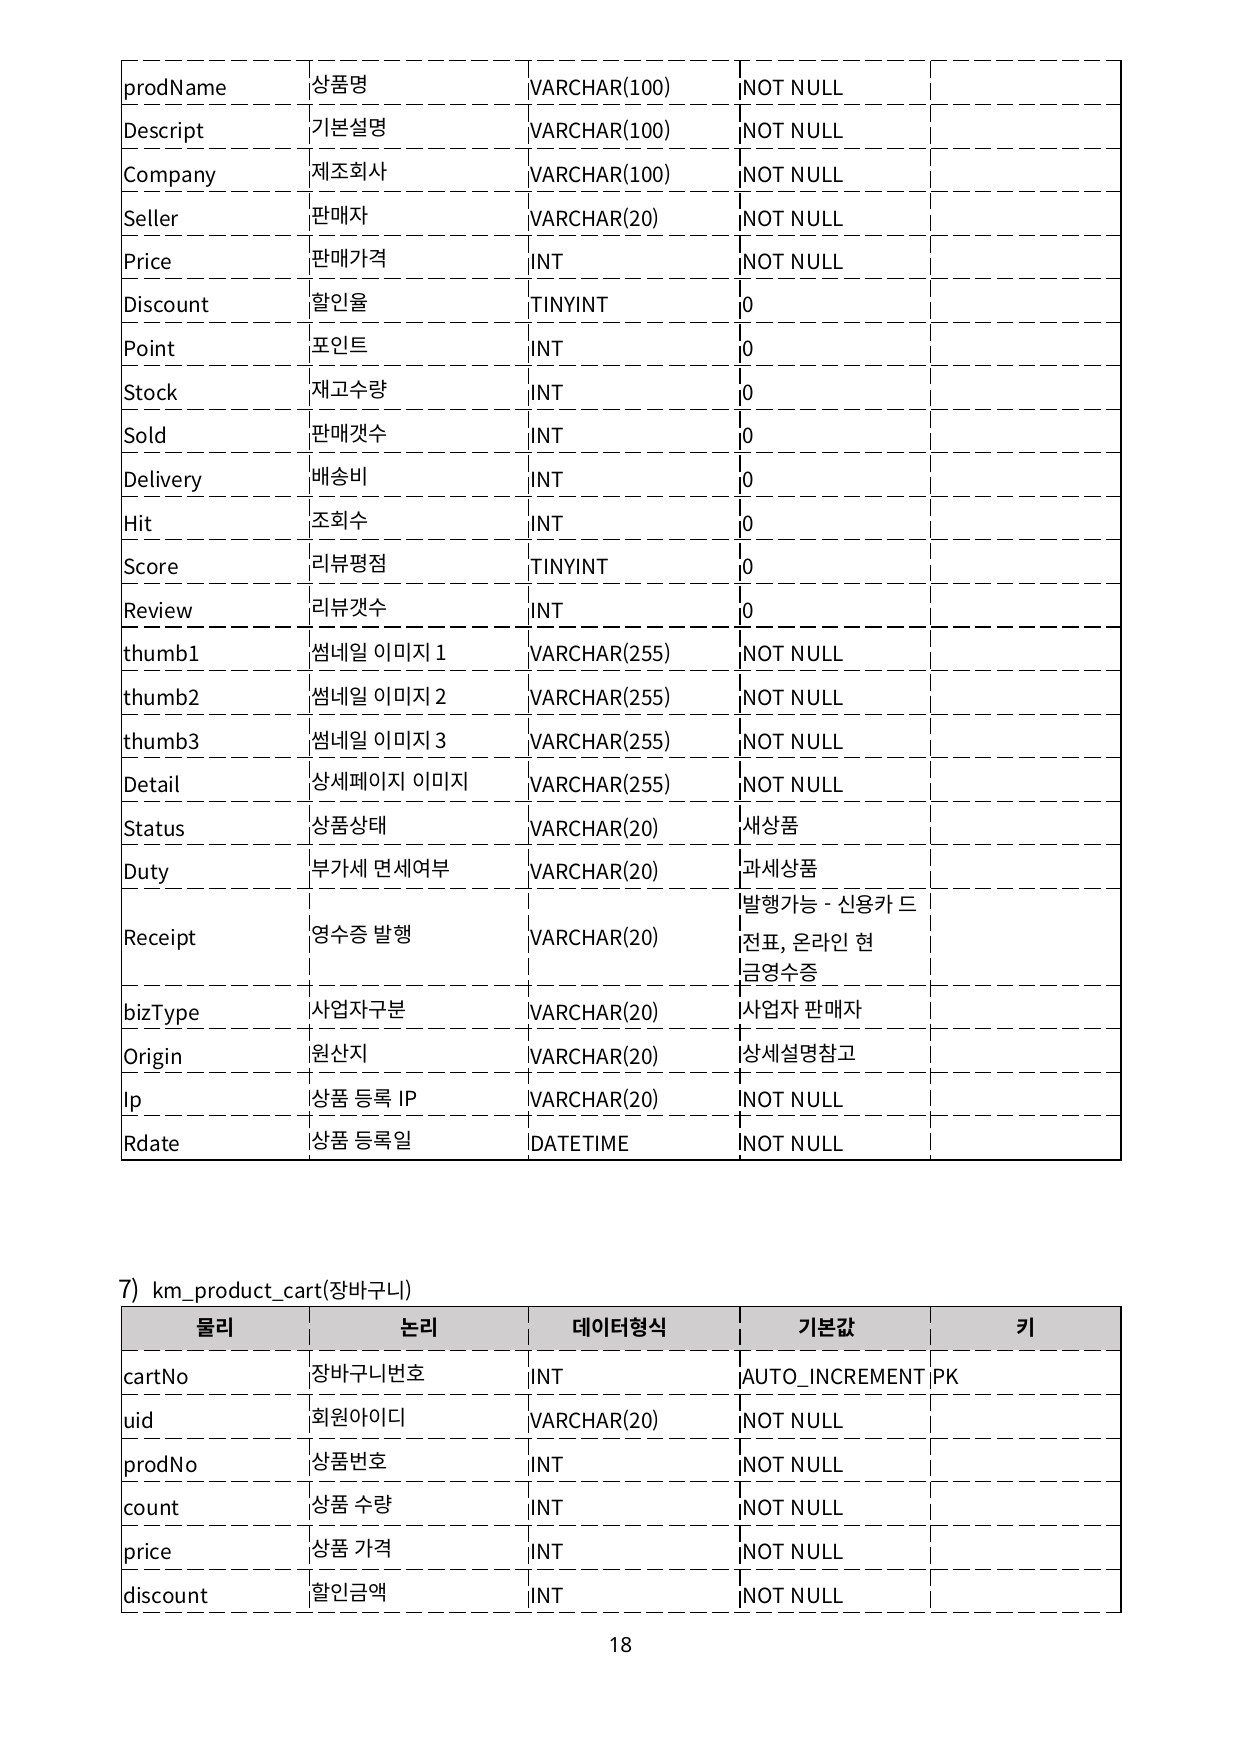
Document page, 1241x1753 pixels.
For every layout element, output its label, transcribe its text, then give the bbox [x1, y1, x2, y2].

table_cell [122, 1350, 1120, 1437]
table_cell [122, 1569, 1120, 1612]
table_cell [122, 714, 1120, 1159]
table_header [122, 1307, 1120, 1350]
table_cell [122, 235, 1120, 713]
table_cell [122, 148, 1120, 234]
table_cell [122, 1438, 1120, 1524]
list km_product_cart(장바구니) [118, 1270, 1134, 1306]
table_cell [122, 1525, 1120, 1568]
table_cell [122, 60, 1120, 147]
